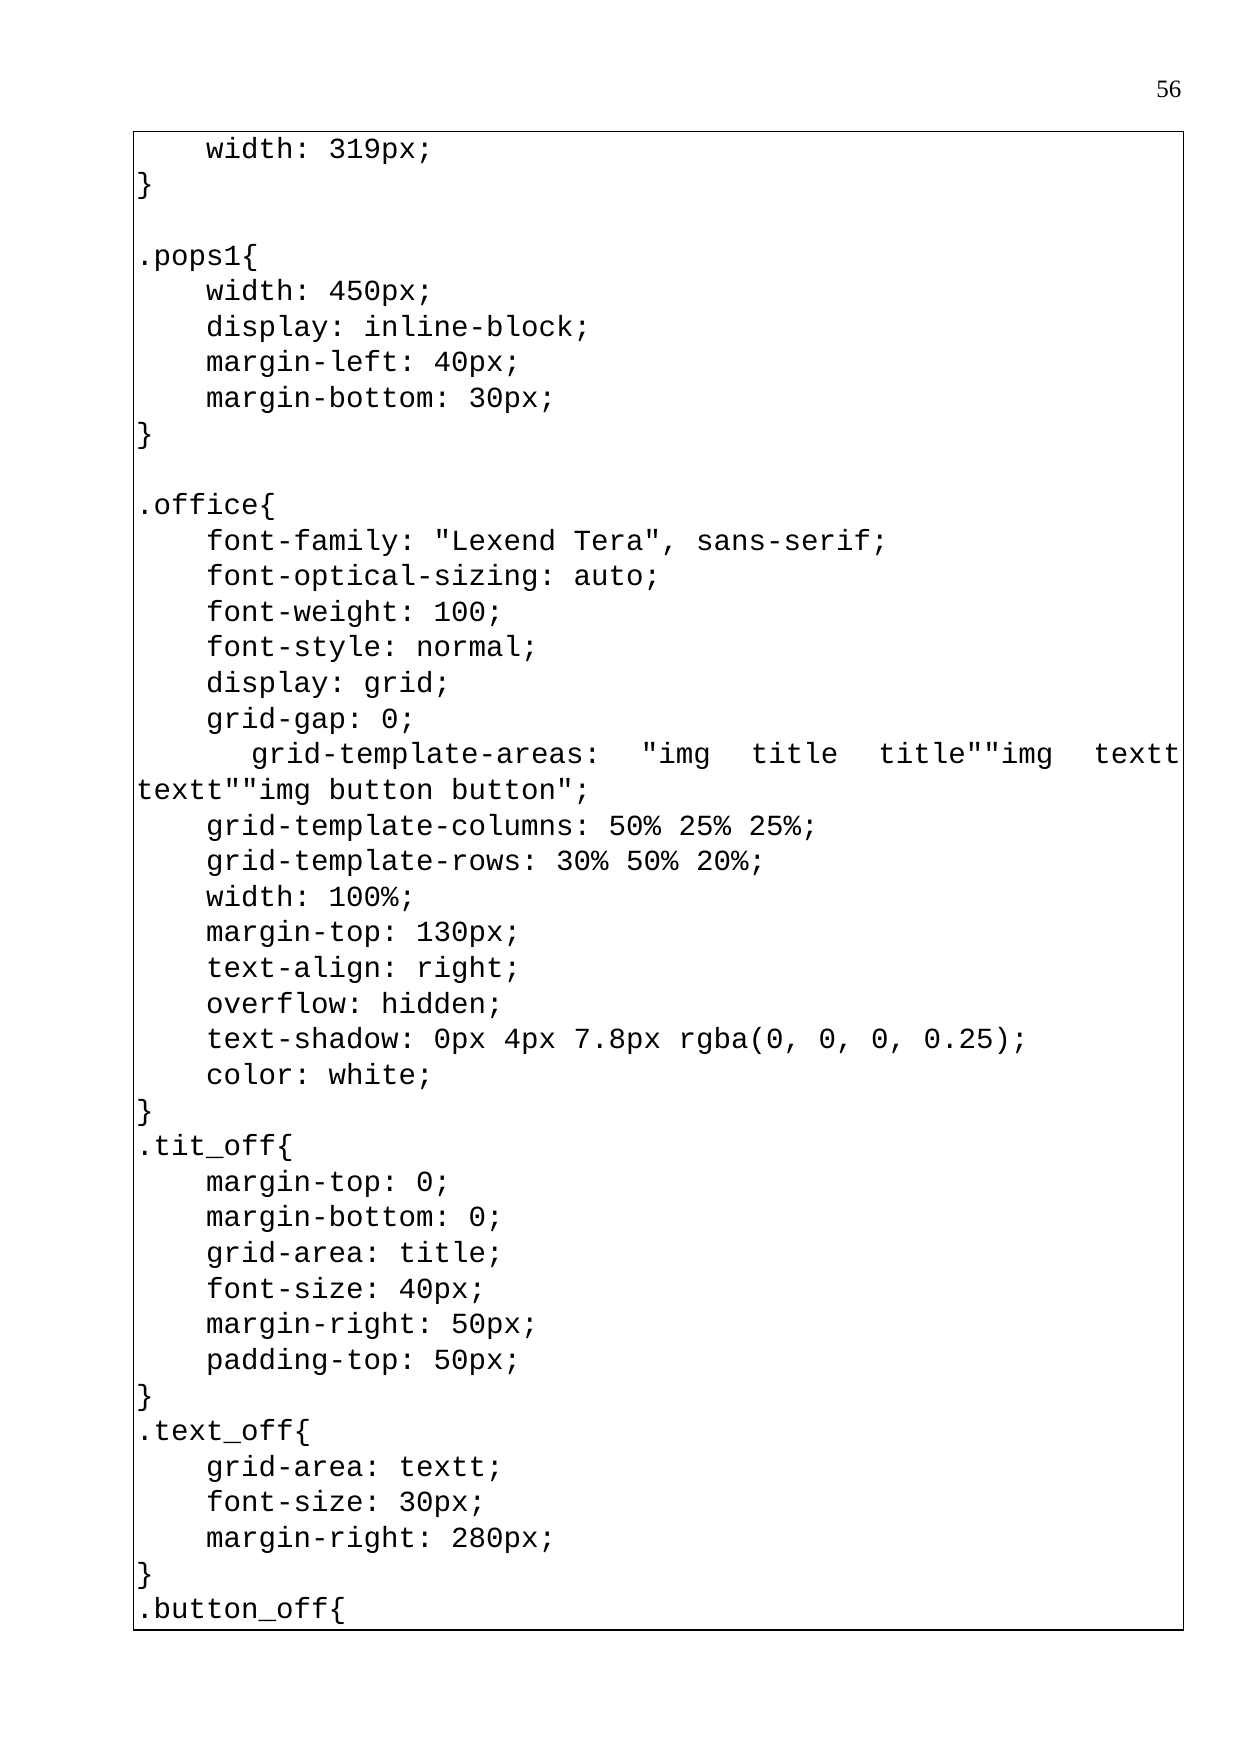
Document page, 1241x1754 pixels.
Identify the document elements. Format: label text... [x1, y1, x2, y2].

text margin-bottom: 0; [134, 1199, 1183, 1235]
text } [134, 166, 1183, 202]
text display: inline-block; [134, 309, 1183, 344]
text } [134, 416, 1183, 452]
text .pops1{ [134, 237, 1183, 273]
text } [134, 1556, 1183, 1591]
text } [134, 1377, 1183, 1413]
text margin-bottom: 30px; [134, 380, 1183, 416]
text font-family: "Lexend Tera", sans-serif; [134, 522, 1183, 558]
text margin-top: 130px; [134, 914, 1183, 950]
text font-optical-sizing: auto; [134, 558, 1183, 594]
text .office{ [134, 487, 1183, 522]
text margin-right: 50px; [134, 1306, 1183, 1342]
text margin-left: 40px; [134, 344, 1183, 380]
text } [134, 1092, 1183, 1128]
text .tit_off{ [134, 1128, 1183, 1164]
text text-shadow: 0px 4px 7.8px rgba(0, 0, 0, 0.25); [134, 1021, 1183, 1057]
text width: 100%; [134, 879, 1183, 914]
text width: 319px; [134, 132, 1183, 166]
text grid-template-rows: 30% 50% 20%; [134, 843, 1183, 879]
text overflow: hidden; [134, 986, 1183, 1021]
text font-size: 40px; [134, 1271, 1183, 1306]
text padding-top: 50px; [134, 1342, 1183, 1377]
text margin-right: 280px; [134, 1520, 1183, 1556]
text width: 450px; [134, 273, 1183, 309]
text grid-template-areas: "img title title""img textt textt""img button button"; [134, 736, 1183, 807]
text .button_off{ [134, 1591, 1183, 1629]
text .text_off{ [134, 1413, 1183, 1449]
text color: white; [134, 1057, 1183, 1092]
text grid-gap: 0; [134, 701, 1183, 736]
text grid-template-columns: 50% 25% 25%; [134, 807, 1183, 843]
text font-style: normal; [134, 629, 1183, 665]
text font-weight: 100; [134, 594, 1183, 629]
text font-size: 30px; [134, 1484, 1183, 1520]
text grid-area: title; [134, 1235, 1183, 1271]
text display: grid; [134, 665, 1183, 701]
text margin-top: 0; [134, 1164, 1183, 1199]
text grid-area: textt; [134, 1449, 1183, 1484]
text text-align: right; [134, 950, 1183, 986]
